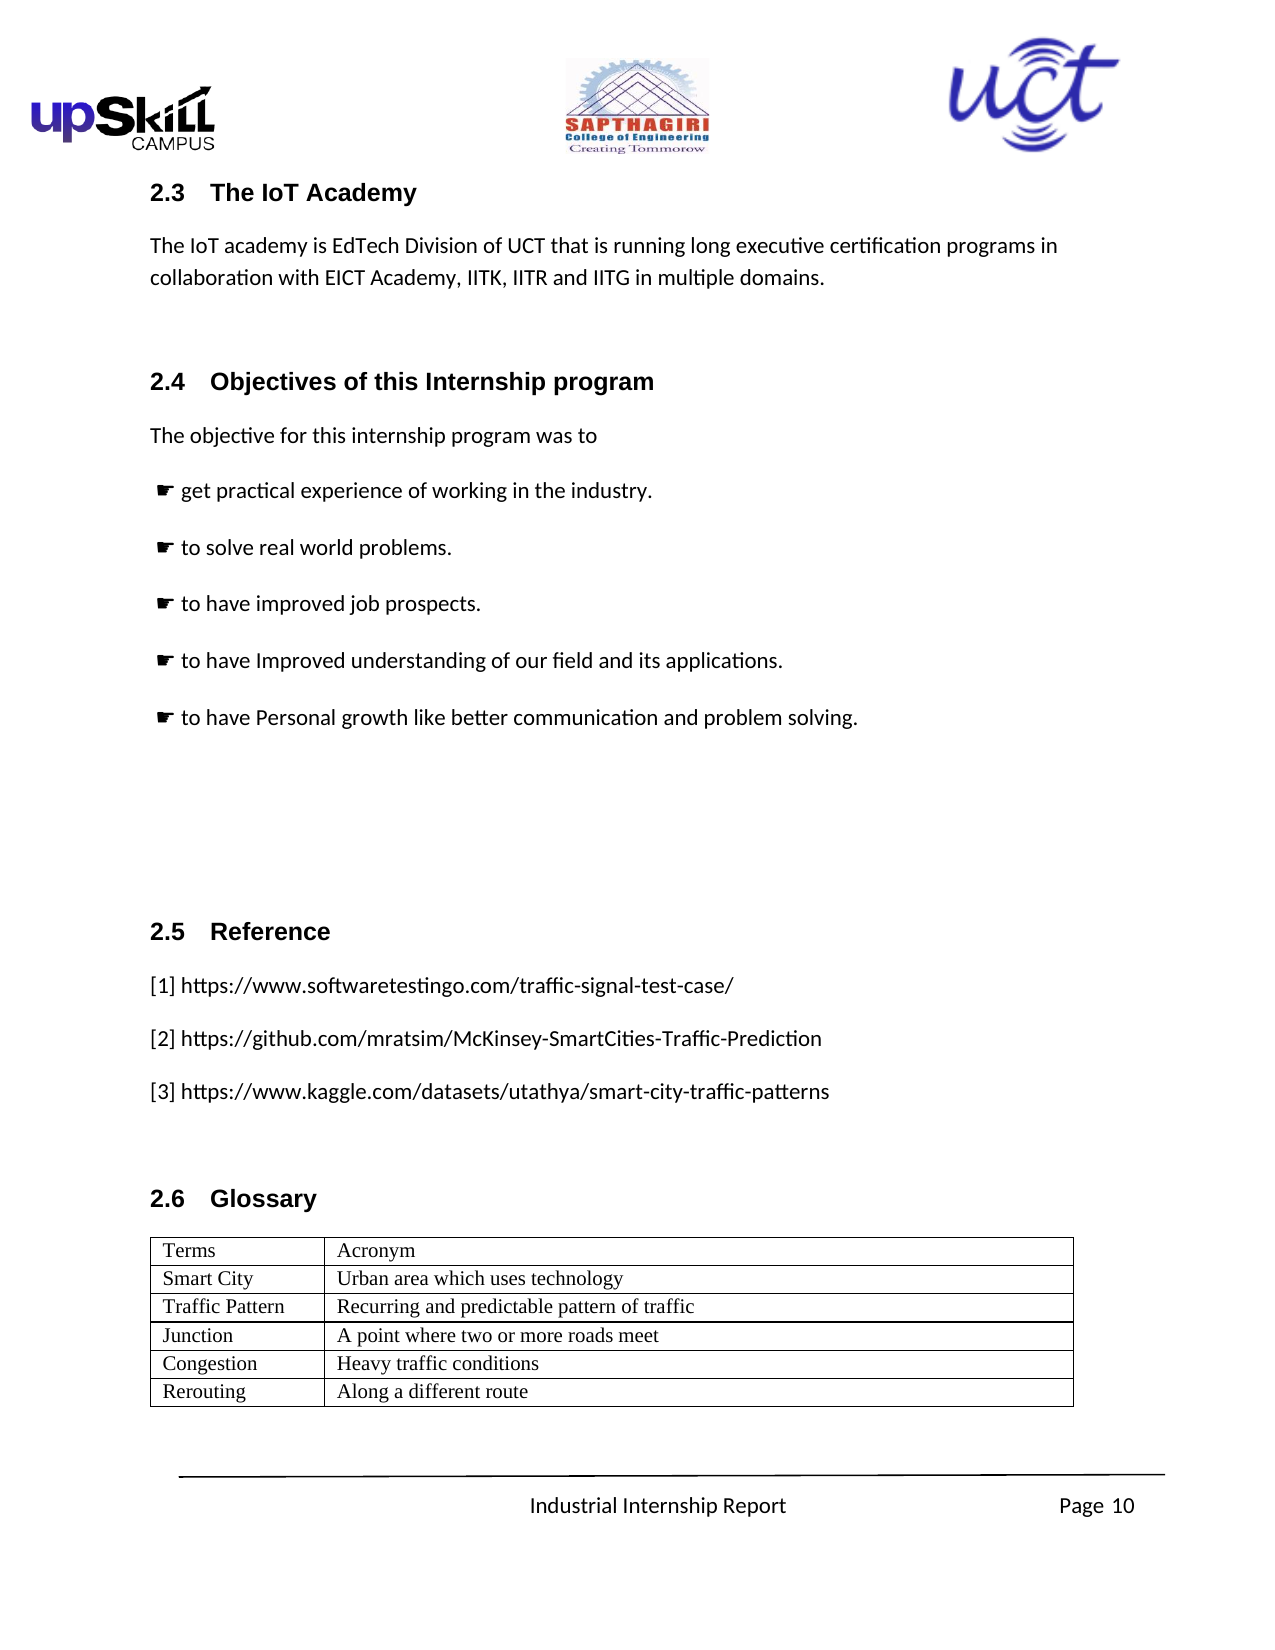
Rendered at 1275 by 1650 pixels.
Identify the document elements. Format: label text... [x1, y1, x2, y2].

text The IoT academy is EdTech Division of UCT that is running long executive certification programs in collaboration with EICT Academy, IITK, IITR and IITG in multiple domains. [150, 231, 1134, 292]
table_cell Junction [151, 1323, 324, 1349]
text ☛ to have Personal growth like better communication and problem solving. [150, 701, 1134, 732]
picture [946, 28, 1125, 154]
table_header Terms [151, 1238, 324, 1265]
table_cell Along a different route [325, 1379, 1073, 1406]
text ☛ get practical experience of working in the industry. [150, 474, 1134, 505]
picture [0, 73, 246, 154]
subtitle Reference [150, 921, 1134, 946]
table_cell Recurring and predictable pattern of traffic [325, 1294, 1073, 1321]
text ☛ to have improved job prospects. [150, 587, 1134, 618]
subtitle Objectives of this Internship program [150, 371, 1134, 396]
table_cell Traffic Pattern [151, 1294, 324, 1321]
text ☛ to have Improved understanding of our field and its applications. [150, 644, 1134, 675]
subtitle Glossary [150, 1187, 1134, 1212]
text [1] https://www.softwaretestingo.com/traffic-signal-test-case/ [150, 971, 1134, 999]
text [2] https://github.com/mratsim/McKinsey-SmartCities-Traffic-Prediction [150, 1024, 1134, 1052]
table_cell Urban area which uses technology [325, 1266, 1073, 1293]
picture [565, 58, 710, 154]
table_cell Smart City [151, 1266, 324, 1293]
table_header Acronym [325, 1238, 1073, 1265]
text The objective for this internship program was to [150, 421, 1134, 449]
table_cell Rerouting [151, 1379, 324, 1406]
table_cell Congestion [151, 1351, 324, 1378]
subtitle The IoT Academy [150, 181, 1134, 206]
text ☛ to solve real world problems. [150, 531, 1134, 562]
text [3] https://www.kaggle.com/datasets/utathya/smart-city-traffic-patterns [150, 1077, 1134, 1105]
table_cell A point where two or more roads meet [325, 1323, 1073, 1349]
table_cell Heavy traffic conditions [325, 1351, 1073, 1378]
